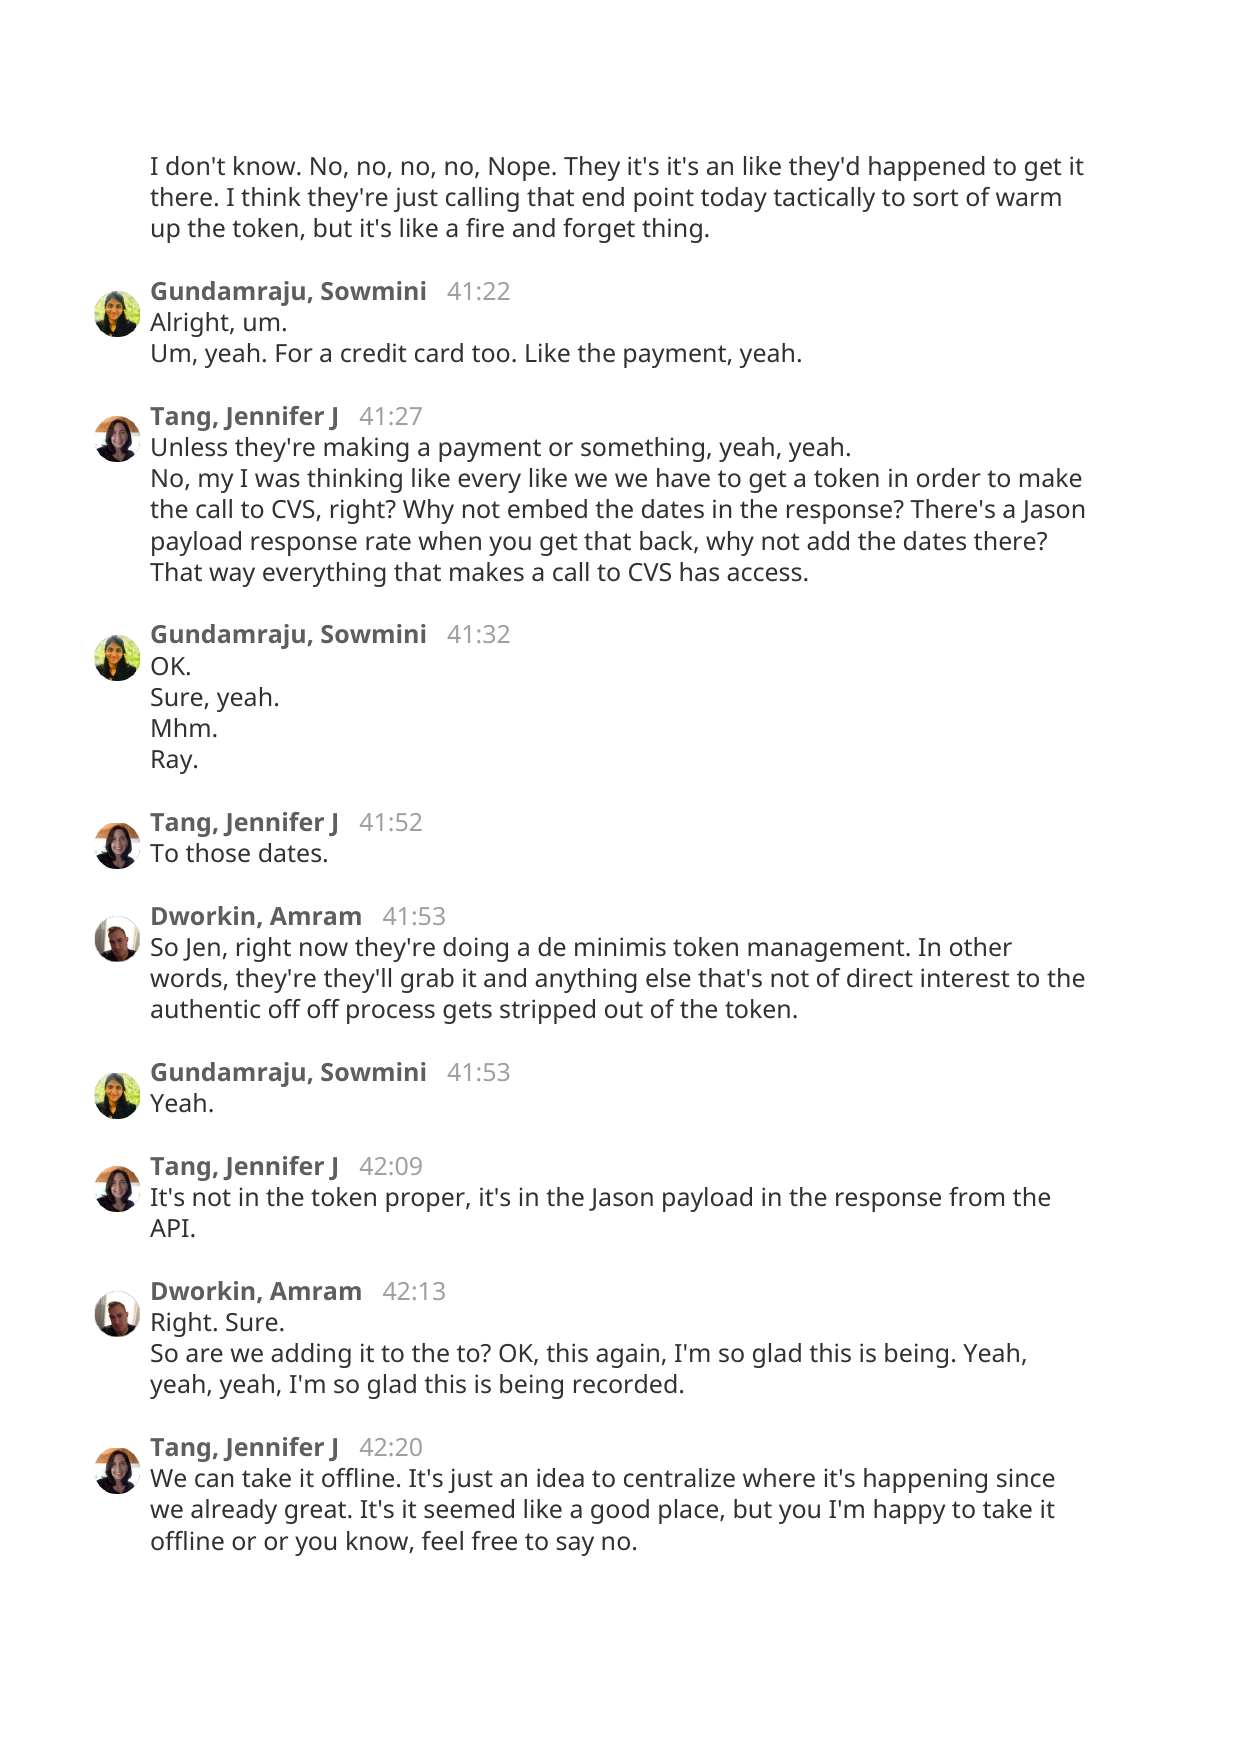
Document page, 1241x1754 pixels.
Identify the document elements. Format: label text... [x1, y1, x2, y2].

picture [94, 823, 140, 869]
text Tang, Jennifer J 41:27 Unless they're making a payment or something, yeah, yeah. No, my I was thinking like every like we we have to get a token in order to make the call to CVS, right? Why not embed the dates in the response? There's a Jason payload response rate when you get that back, why not add the dates there? That way everything that makes a call to CVS has access. [150, 369, 1090, 587]
text Dworkin, Amram 41:53 So Jen, right now they're doing a de minimis token management. In other words, they're they'll grab it and anything else that's not of direct interest to the authentic off off process gets stripped out of the token. [150, 869, 1090, 1025]
picture [94, 416, 140, 462]
picture [94, 1166, 140, 1212]
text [150, 150, 1090, 244]
picture [94, 1448, 140, 1494]
picture [94, 1291, 140, 1337]
picture [94, 291, 140, 337]
text Gundamraju, Sowmini 41:53 Yeah. [150, 1025, 1090, 1119]
text Gundamraju, Sowmini 41:22 Alright, um. Um, yeah. For a credit card too. Like the payment, yeah. [150, 244, 1090, 369]
picture [94, 1073, 140, 1119]
picture [94, 635, 140, 681]
picture [94, 916, 140, 962]
text Tang, Jennifer J 42:09 It's not in the token proper, it's in the Jason payload in the response from the API. [150, 1119, 1090, 1244]
text Tang, Jennifer J 42:20 We can take it offline. It's just an idea to centralize where it's happening since we already great. It's it seemed like a good place, but you I'm happy to take it offline or or you know, feel free to say no. [150, 1400, 1090, 1556]
text Gundamraju, Sowmini 41:32 OK. Sure, yeah. Mhm. Ray. [150, 587, 1090, 775]
text Dworkin, Amram 42:13 Right. Sure. So are we adding it to the to? OK, this again, I'm so glad this is being. Yeah, yeah, yeah, I'm so glad this is being recorded. [150, 1244, 1090, 1400]
text Tang, Jennifer J 41:52 To those dates. [150, 775, 1090, 869]
